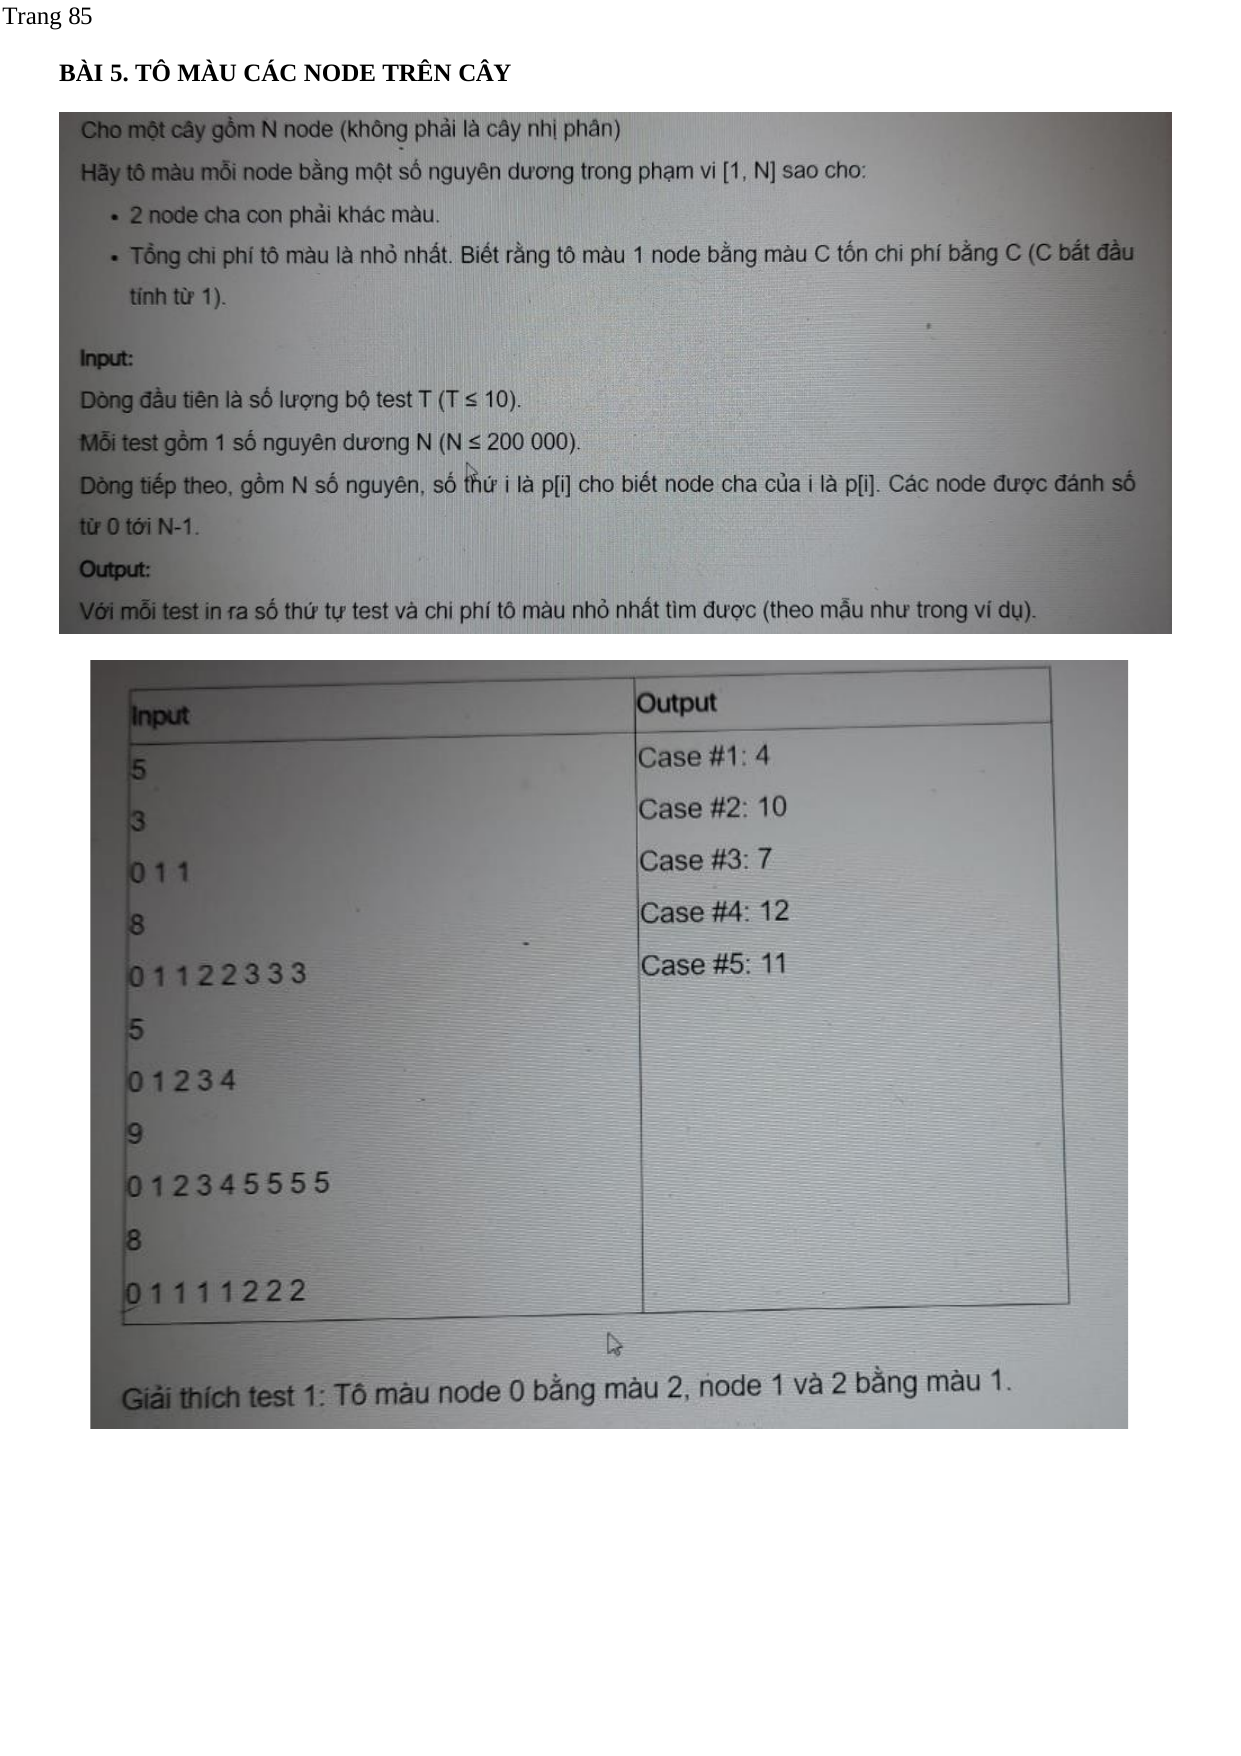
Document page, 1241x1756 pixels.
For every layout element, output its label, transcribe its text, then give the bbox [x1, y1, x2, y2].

text BÀI 5. TÔ MÀU CÁC NODE TRÊN CÂY [59, 58, 1226, 87]
picture [90, 660, 1129, 1429]
picture [59, 112, 1172, 634]
